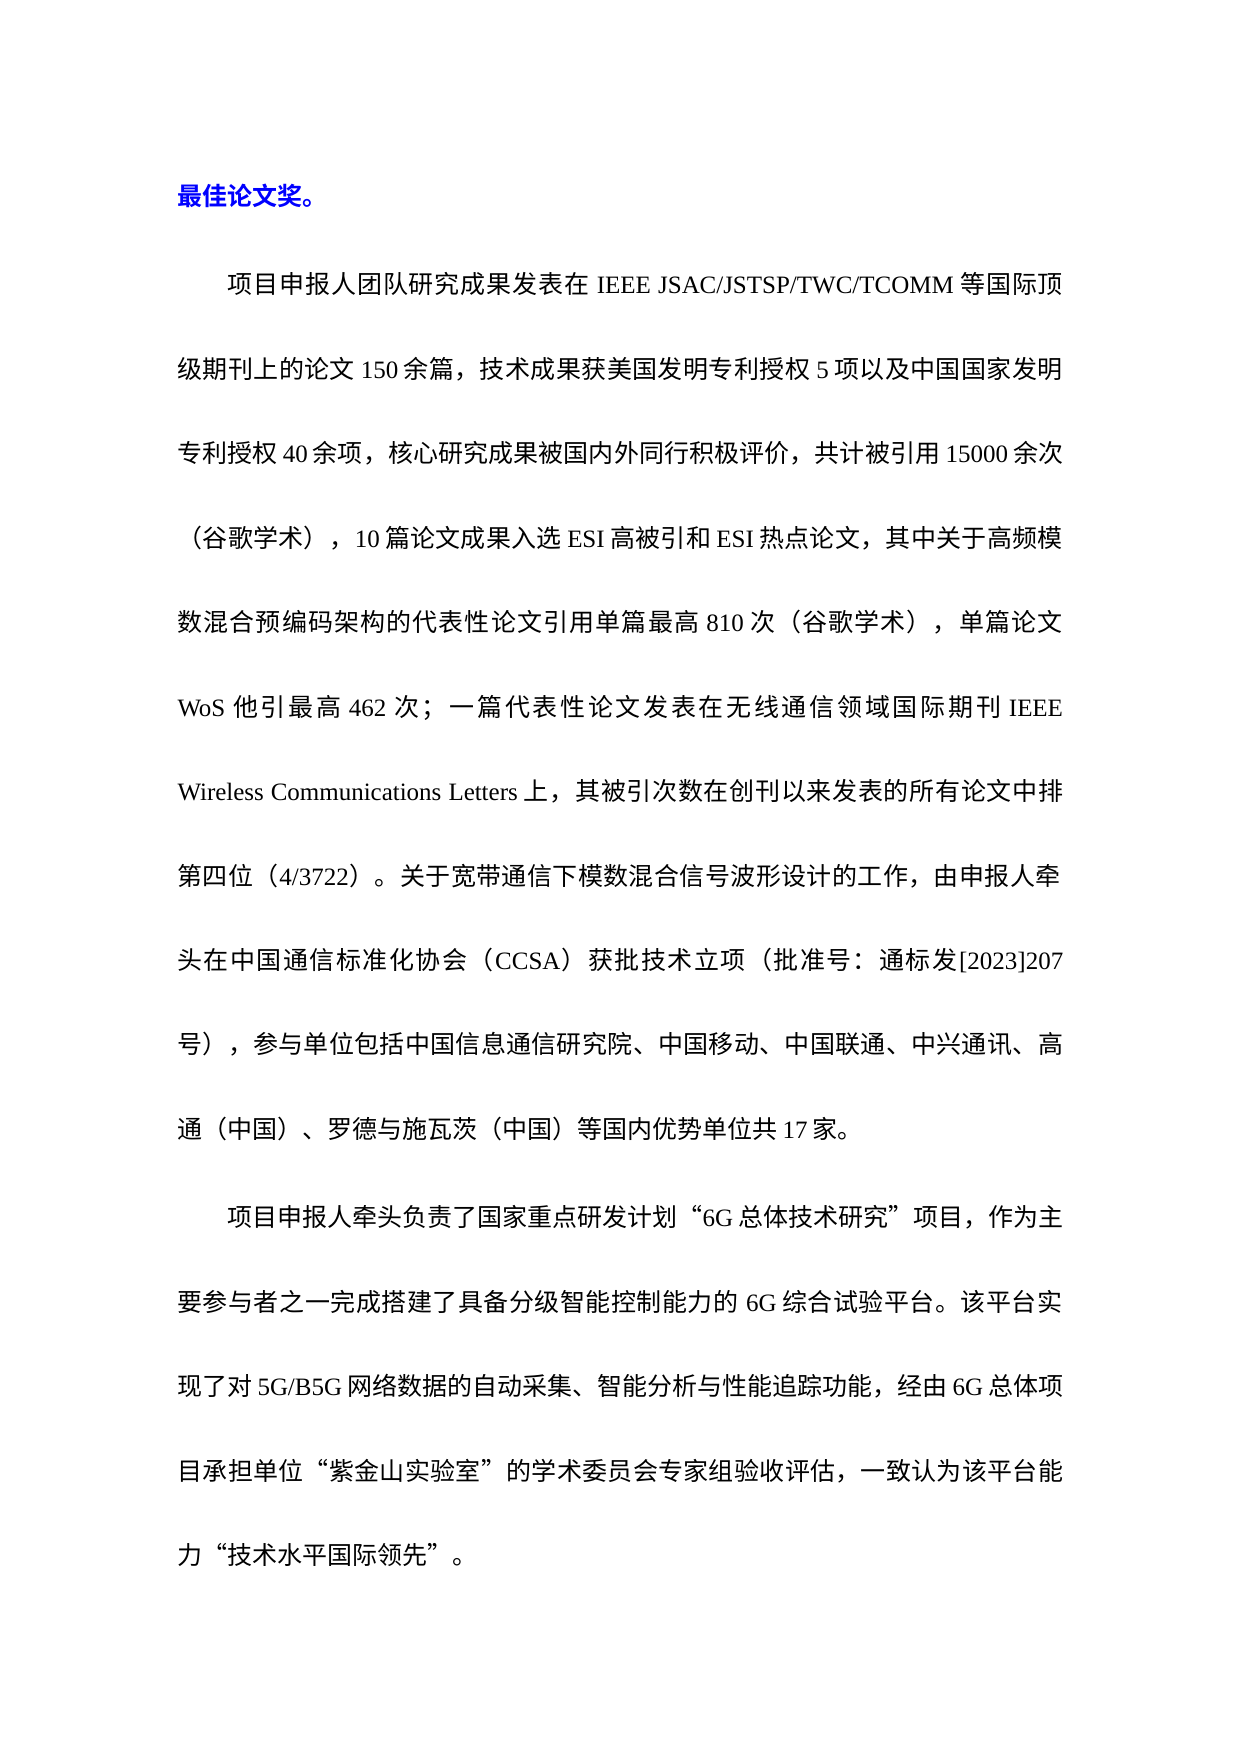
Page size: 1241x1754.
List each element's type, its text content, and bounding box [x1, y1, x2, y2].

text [177, 162, 1063, 227]
text 项目申报人团队研究成果发表在IEEE JSAC/JSTSP/TWC/TCOMM等国际顶级期刊上的论文150余篇，技术成果获美国发明专利授权5项以及中国国家发明专利授权40余项，核心研究成果被国内外同行积极评价，共计被引用15000余次（谷歌学术），10篇论文成果入选ESI高被引和ESI热点论文，其中关于高频模数混合预编码架构的代表性论文引用单篇最高810次（谷歌学术），单篇论文WoS他引最高462次；一篇代表性论文发表在无线通信领域国际期刊IEEE Wireless Communications Letters上，其被引次数在创刊以来发表的所有论文中排第四位（4/3722）。关于宽带通信下模数混合信号波形设计的工作，由申报人牵头在中国通信标准化协会（CCSA）获批技术立项（批准号：通标发[2023]207号），参与单位包括中国信息通信研究院、中国移动、中国联通、中兴通讯、高通（中国）、罗德与施瓦茨（中国）等国内优势单位共17家。 [177, 250, 1063, 1160]
text 项目申报人牵头负责了国家重点研发计划“6G总体技术研究”项目，作为主要参与者之一完成搭建了具备分级智能控制能力的6G综合试验平台。该平台实现了对5G/B5G网络数据的自动采集、智能分析与性能追踪功能，经由6G总体项目承担单位“紫金山实验室”的学术委员会专家组验收评估，一致认为该平台能力“技术水平国际领先”。 [177, 1183, 1063, 1586]
